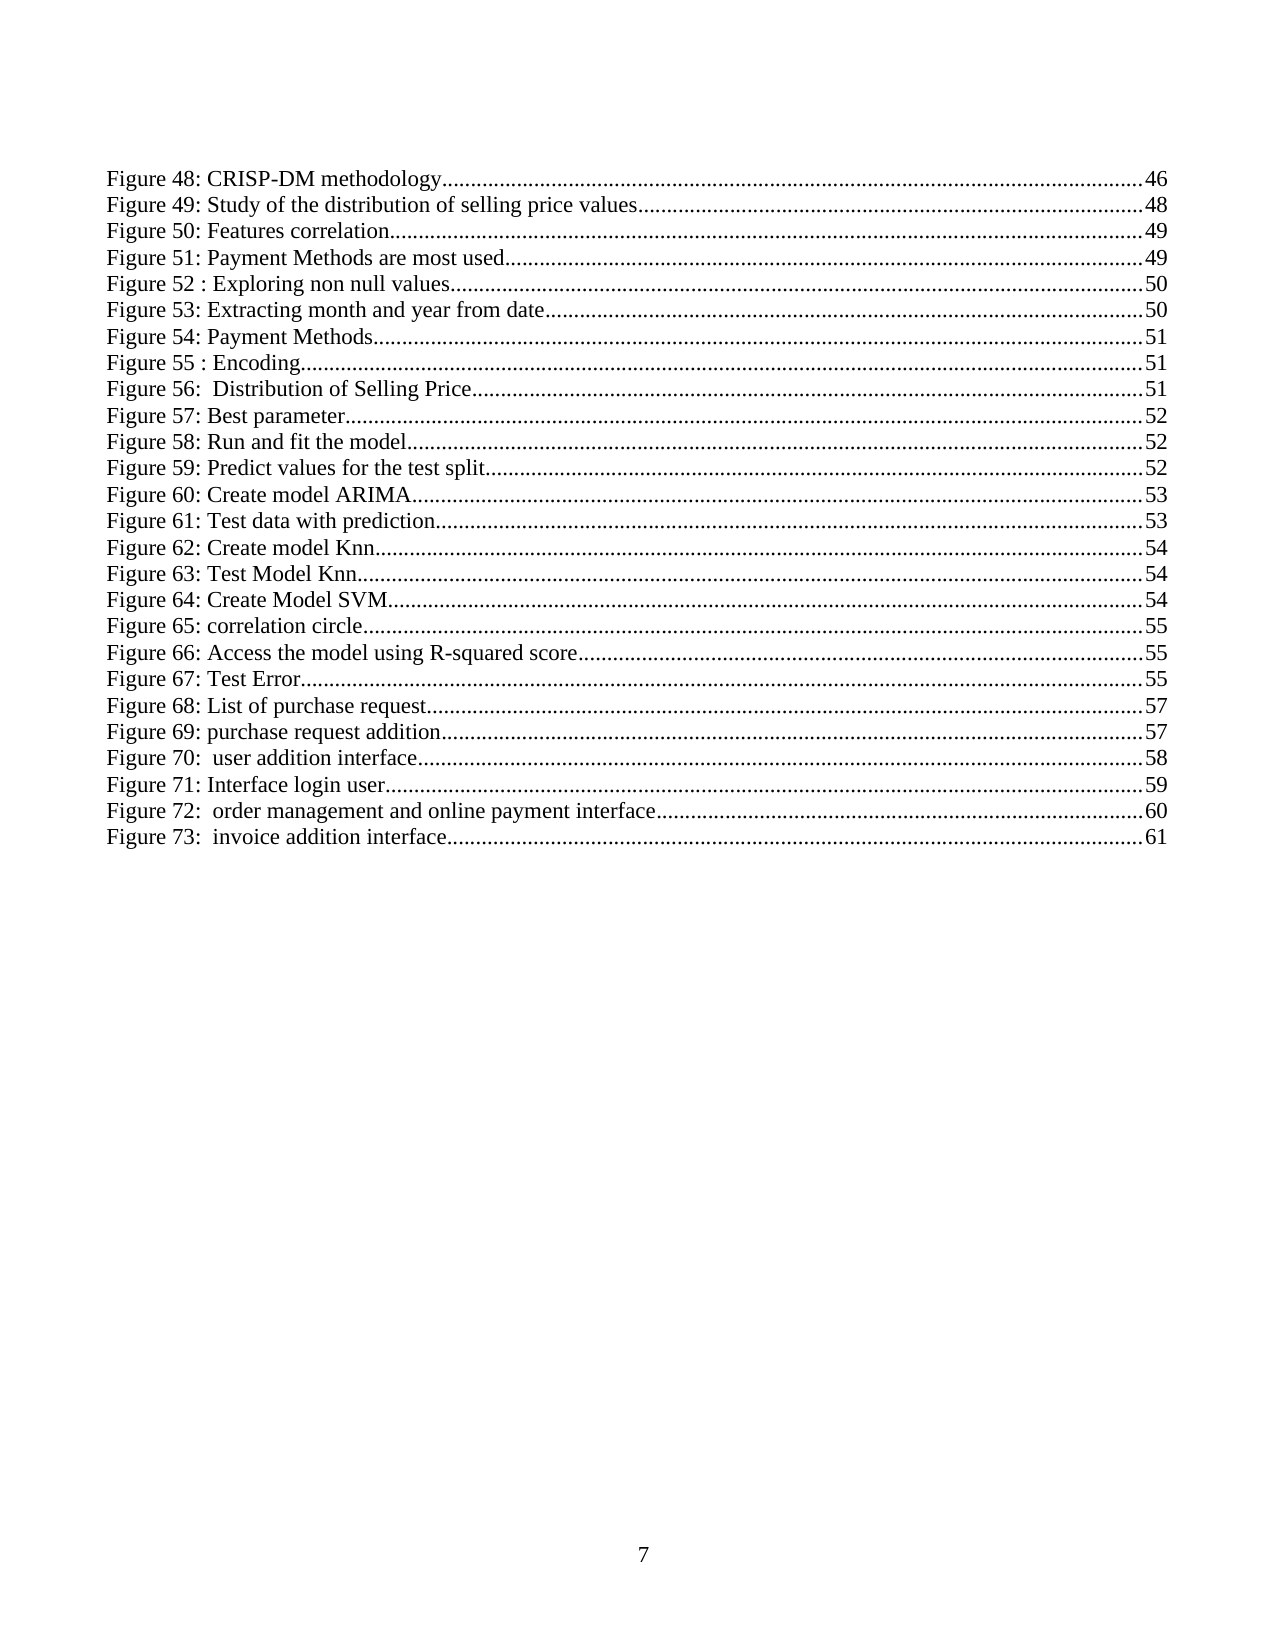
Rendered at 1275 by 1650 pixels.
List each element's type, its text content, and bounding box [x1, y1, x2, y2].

text Figure 49: Study of the distribution of selling price values 48 [106, 191, 1169, 217]
text Figure 73: invoice addition interface 61 [106, 823, 1169, 850]
text Figure 61: Test data with prediction 53 [106, 507, 1169, 533]
text Figure 62: Create model Knn 54 [106, 533, 1169, 560]
text Figure 59: Predict values for the test split 52 [106, 454, 1169, 481]
text Figure 71: Interface login user 59 [106, 771, 1169, 797]
text Figure 63: Test Model Knn 54 [106, 560, 1169, 586]
text Figure 66: Access the model using R-squared score 55 [106, 639, 1169, 665]
text Figure 65: correlation circle 55 [106, 613, 1169, 639]
text Figure 67: Test Error 55 [106, 665, 1169, 692]
text Figure 68: List of purchase request 57 [106, 692, 1169, 718]
text Figure 51: Payment Methods are most used 49 [106, 244, 1169, 270]
text Figure 48: CRISP-DM methodology 46 [106, 164, 1169, 191]
text Figure 58: Run and fit the model 52 [106, 428, 1169, 454]
text Figure 56: Distribution of Selling Price 51 [106, 375, 1169, 402]
text Figure 70: user addition interface 58 [106, 744, 1169, 771]
text Figure 60: Create model ARIMA 53 [106, 481, 1169, 507]
text Figure 54: Payment Methods 51 [106, 323, 1169, 349]
text Figure 52 : Exploring non null values 50 [106, 270, 1169, 296]
text Figure 50: Features correlation 49 [106, 217, 1169, 244]
text Figure 69: purchase request addition 57 [106, 718, 1169, 744]
text Figure 72: order management and online payment interface 60 [106, 797, 1169, 823]
text Figure 57: Best parameter 52 [106, 402, 1169, 428]
text Figure 53: Extracting month and year from date 50 [106, 296, 1169, 323]
text Figure 64: Create Model SVM 54 [106, 586, 1169, 613]
text Figure 55 : Encoding 51 [106, 349, 1169, 375]
